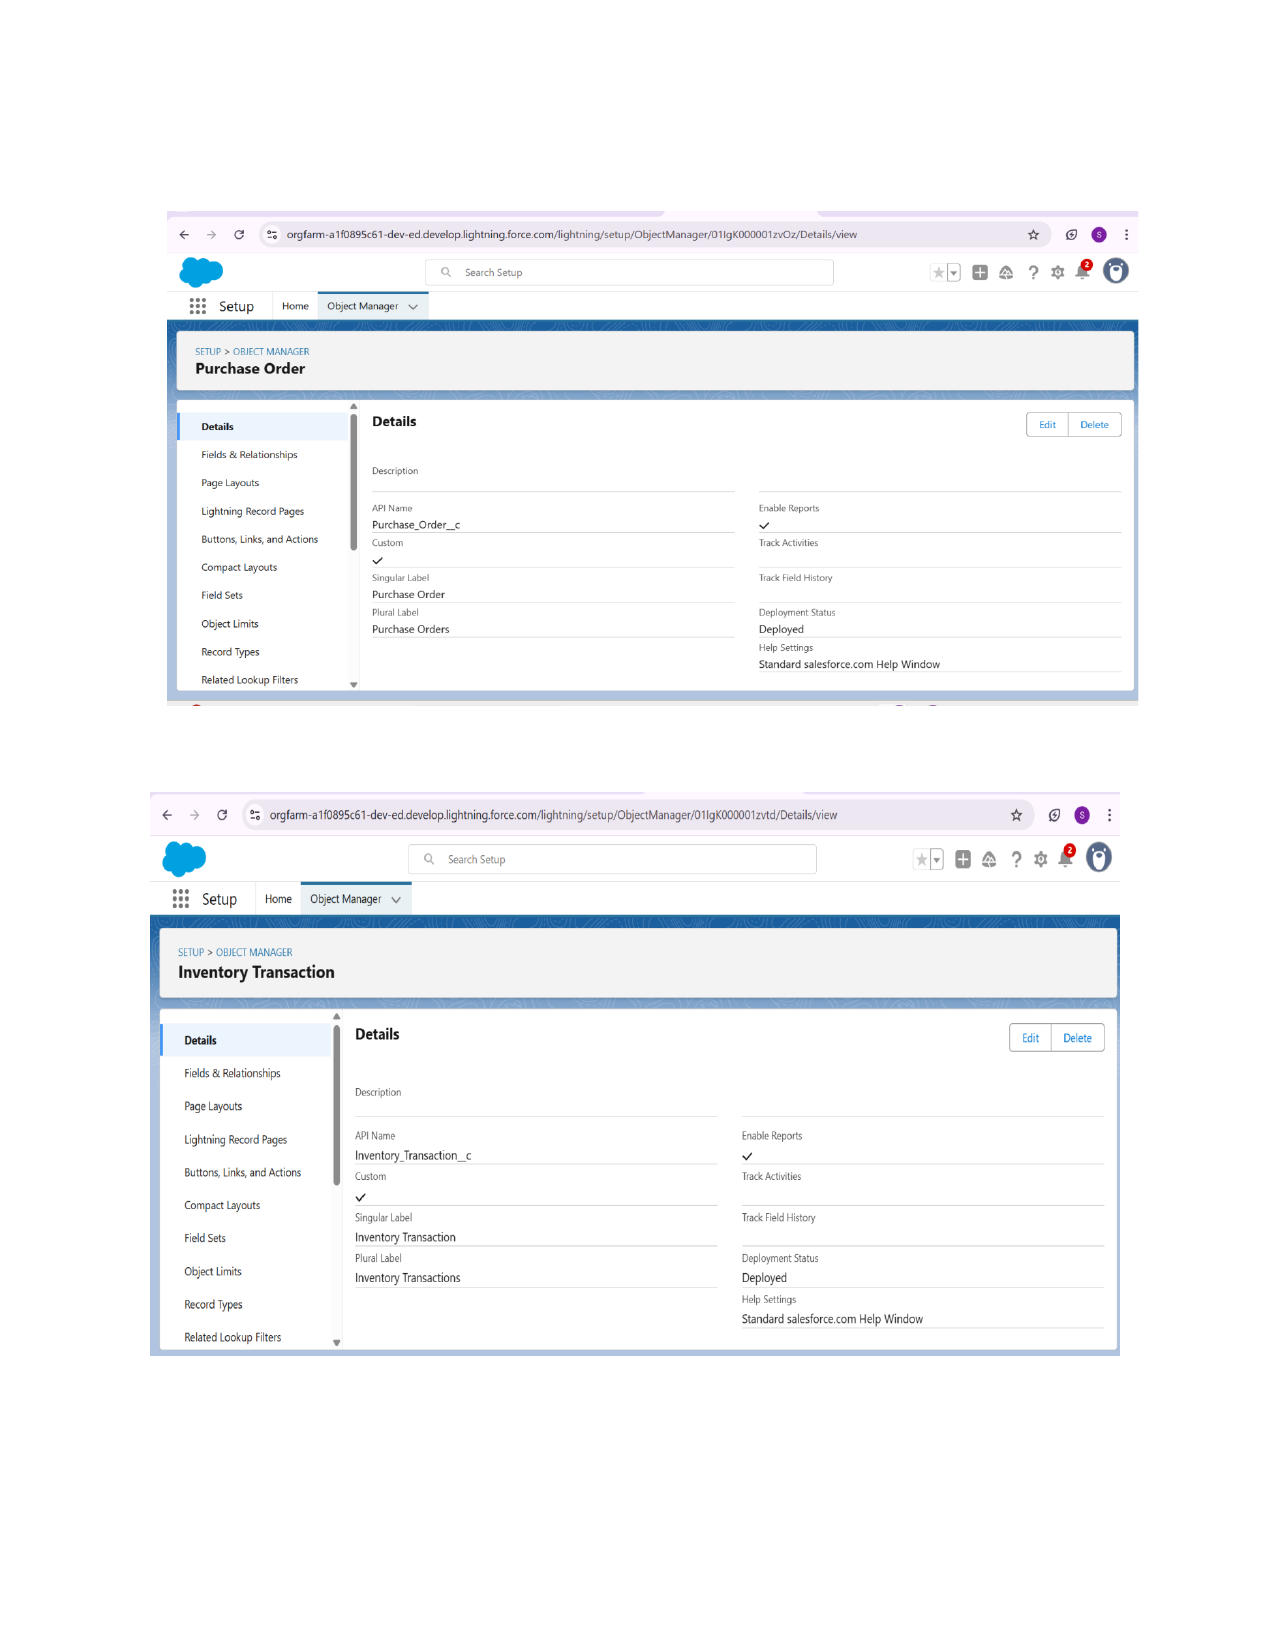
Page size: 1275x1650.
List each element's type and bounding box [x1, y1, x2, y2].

picture [150, 792, 1120, 1356]
picture [167, 211, 1139, 706]
